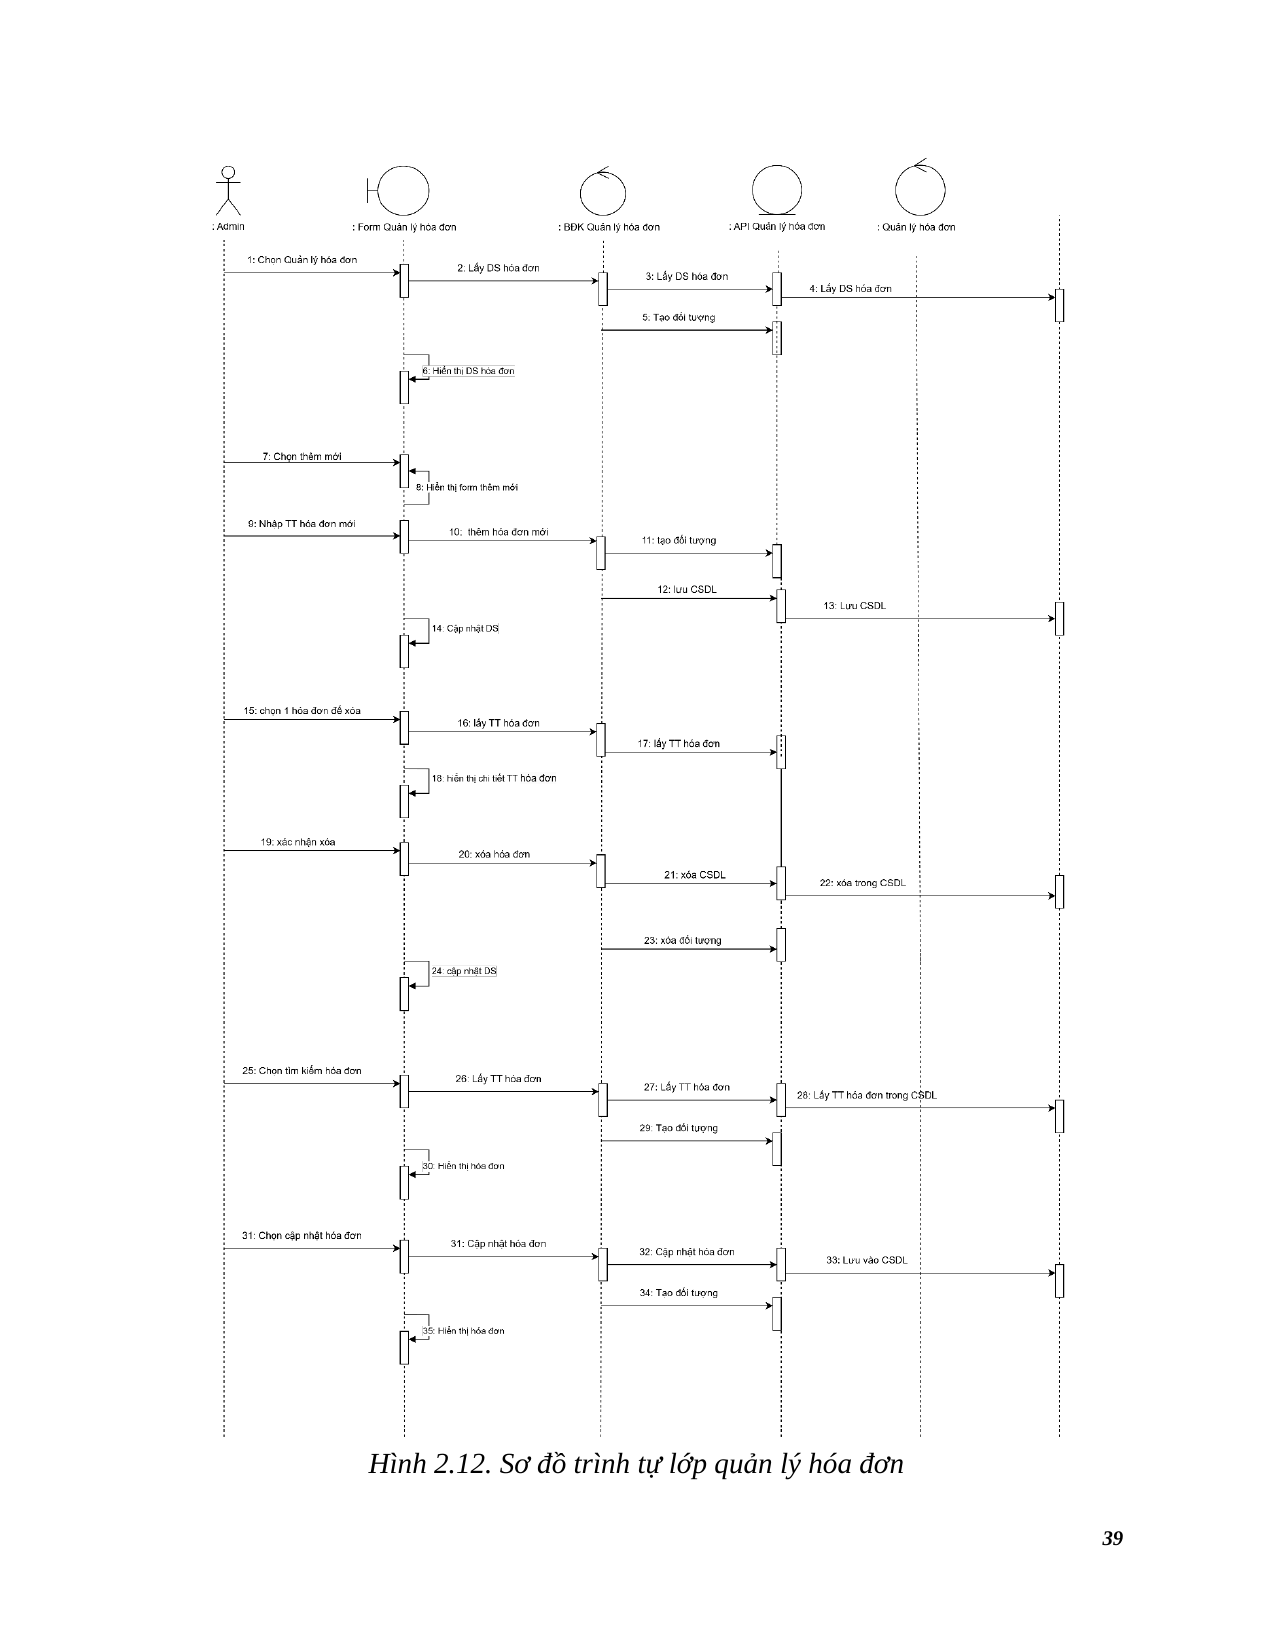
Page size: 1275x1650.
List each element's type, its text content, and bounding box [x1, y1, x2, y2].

picture [203, 150, 1072, 1446]
text Hình 2.12. Sơ đồ trình tự lớp quản lý hóa đơn [150, 1446, 1125, 1479]
